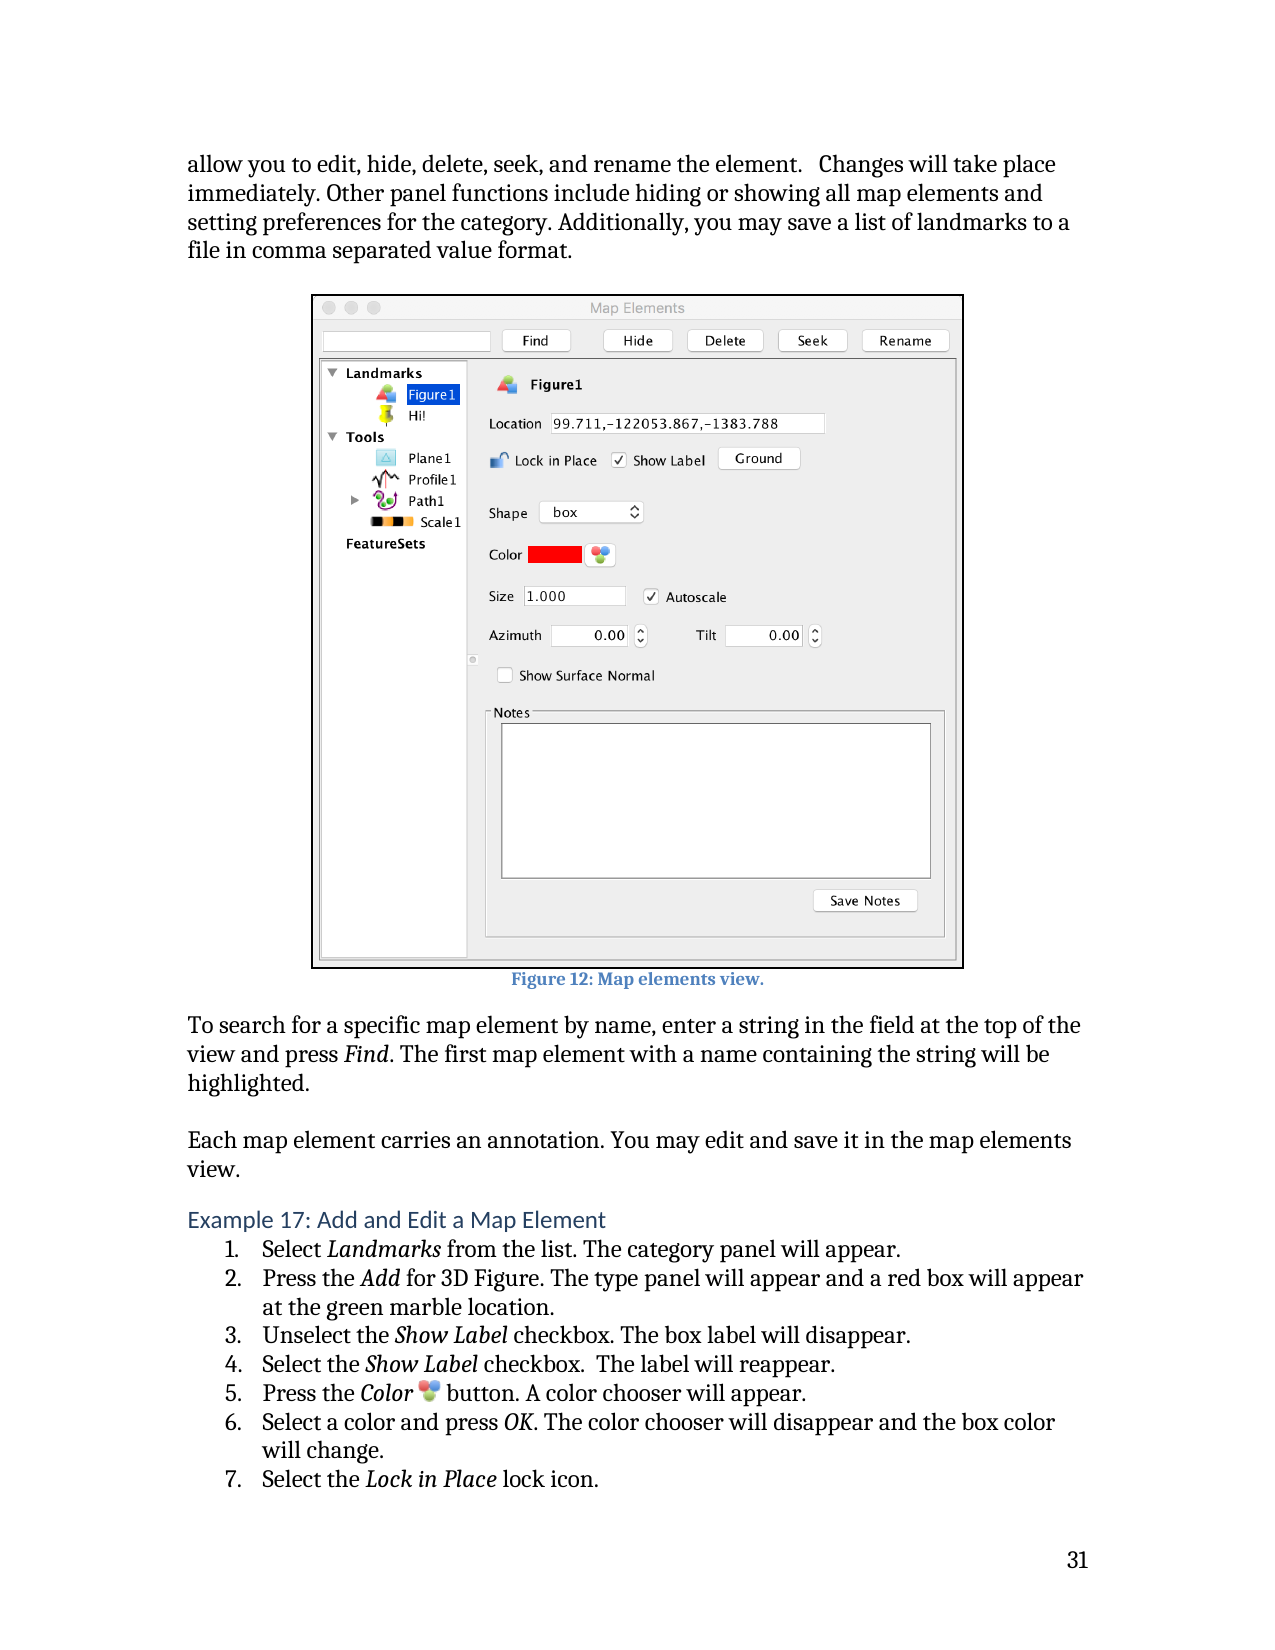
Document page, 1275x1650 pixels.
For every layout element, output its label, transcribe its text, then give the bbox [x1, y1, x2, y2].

picture [313, 296, 962, 967]
subtitle Example 17: Add and Edit a Map Element [187, 1204, 1087, 1235]
list Press the Color button. A color chooser will appear. [225, 1379, 1087, 1407]
list Select a color and press OK. The color chooser will disappear and the box color will change. [225, 1407, 1087, 1465]
picture [418, 1380, 441, 1402]
text Each map element carries an annotation. You may edit and save it in the map elements view. [187, 1126, 1087, 1184]
list Press the Add for 3D Figure. The type panel will appear and a red box will appear at the green marble location. [225, 1264, 1087, 1321]
list Select the Lock in Place lock icon. [225, 1465, 1087, 1494]
list Select Landmarks from the list. The category panel will appear. [225, 1235, 1087, 1264]
list Unselect the Show Label checkbox. The box label will disappear. [225, 1321, 1087, 1350]
text To search for a specific map element by name, enter a string in the field at the top of the view and press Find. The first map element with a name containing the string will be highlighted. [187, 1011, 1087, 1097]
list Select the Show Label checkbox. The label will reappear. [225, 1350, 1087, 1379]
text Figure 12: Map elements view. [187, 969, 1087, 990]
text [187, 150, 1087, 265]
